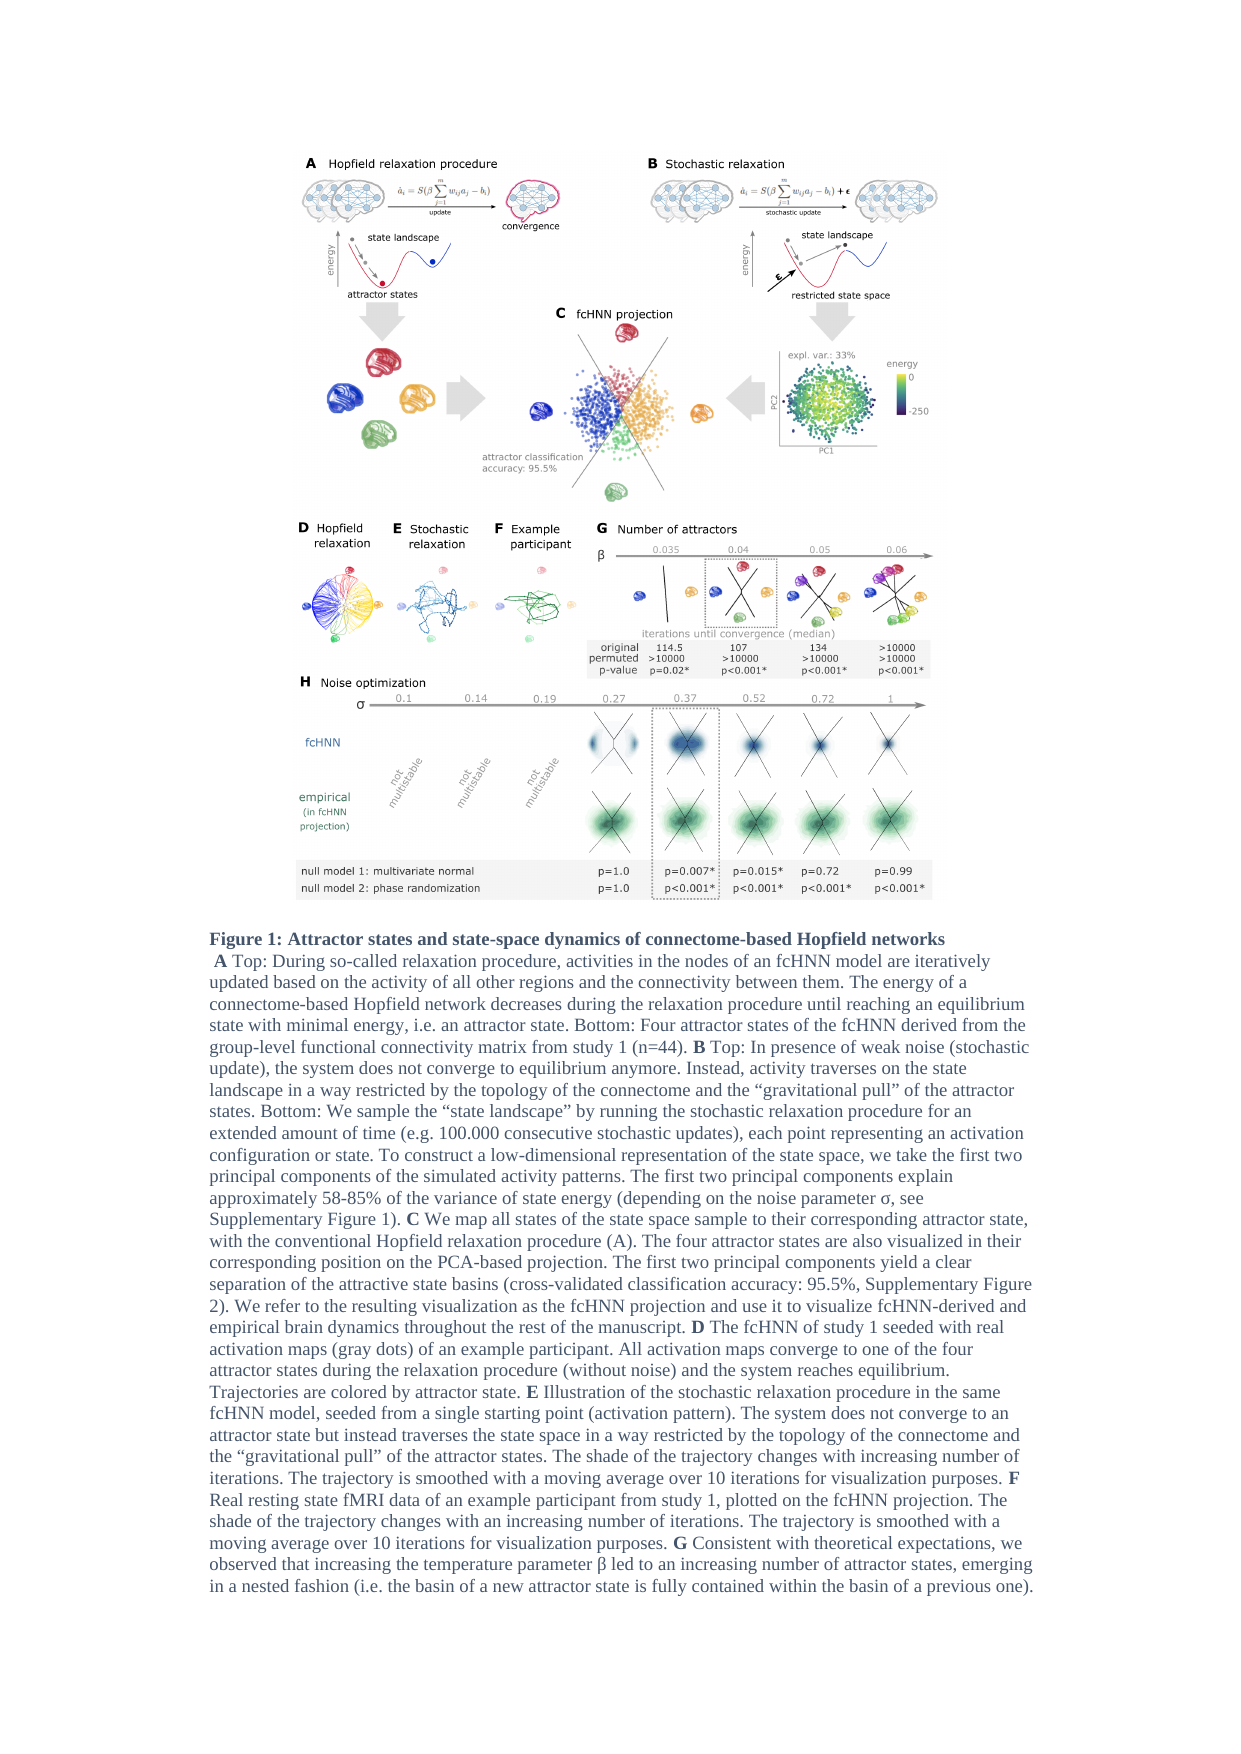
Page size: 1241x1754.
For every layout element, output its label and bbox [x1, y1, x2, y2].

picture [292, 150, 949, 903]
text [209, 928, 1036, 1596]
